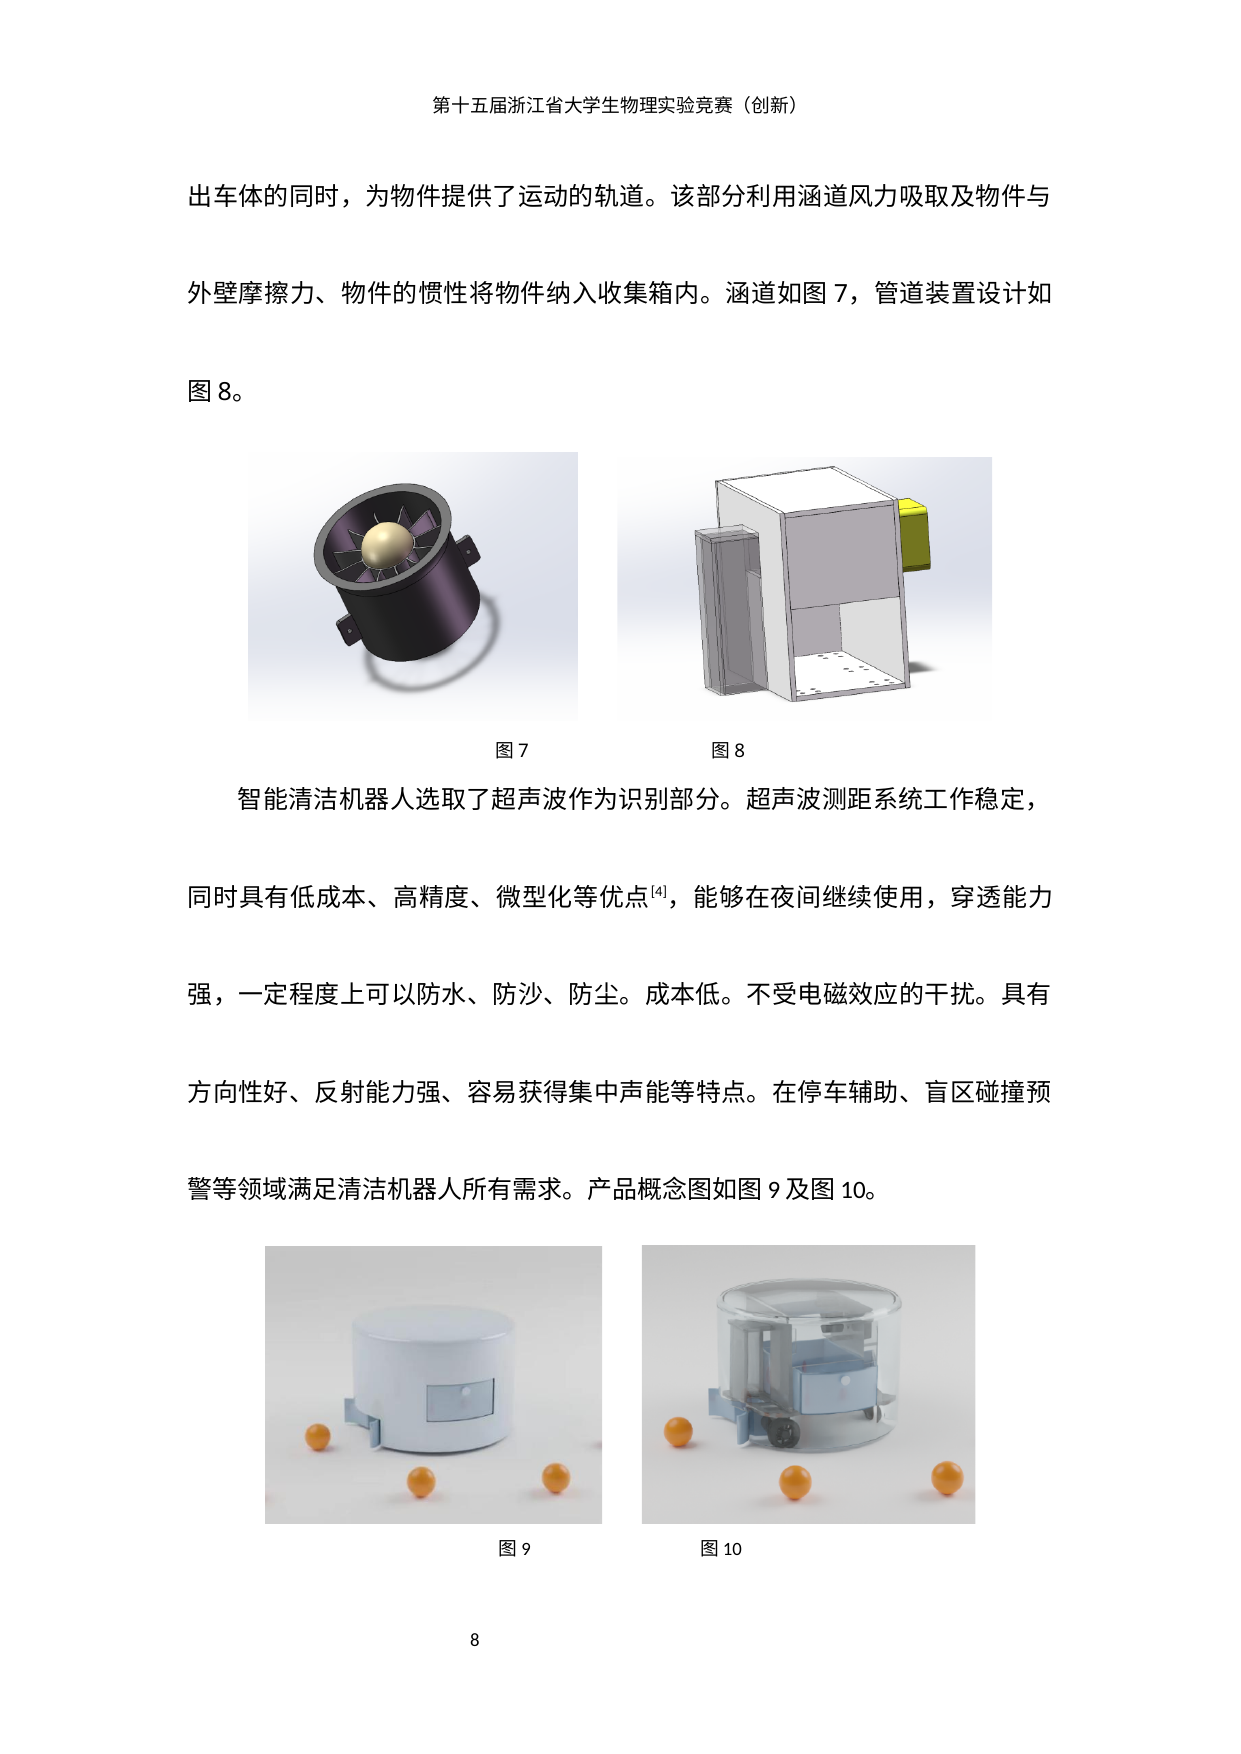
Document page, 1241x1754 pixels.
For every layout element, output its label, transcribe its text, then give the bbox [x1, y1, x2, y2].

picture [641, 1245, 976, 1524]
text 图9 图10 [187, 1531, 1053, 1563]
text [187, 162, 1053, 422]
picture [248, 452, 578, 721]
picture [265, 1246, 603, 1524]
text 图7 图8 [187, 733, 1053, 765]
picture [617, 457, 993, 721]
text 智能清洁机器人选取了超声波作为识别部分。超声波测距系统工作稳定，同时具有低成本、高精度、微型化等优点[4]，能够在夜间继续使用，穿透能力强，一定程度上可以防水、防沙、防尘。成本低。不受电磁效应的干扰。具有方向性好、反射能力强、容易获得集中声能等特点。在停车辅助、盲区碰撞预警等领域满足清洁机器人所有需求。产品概念图如图9及图10。 [187, 765, 1053, 1220]
